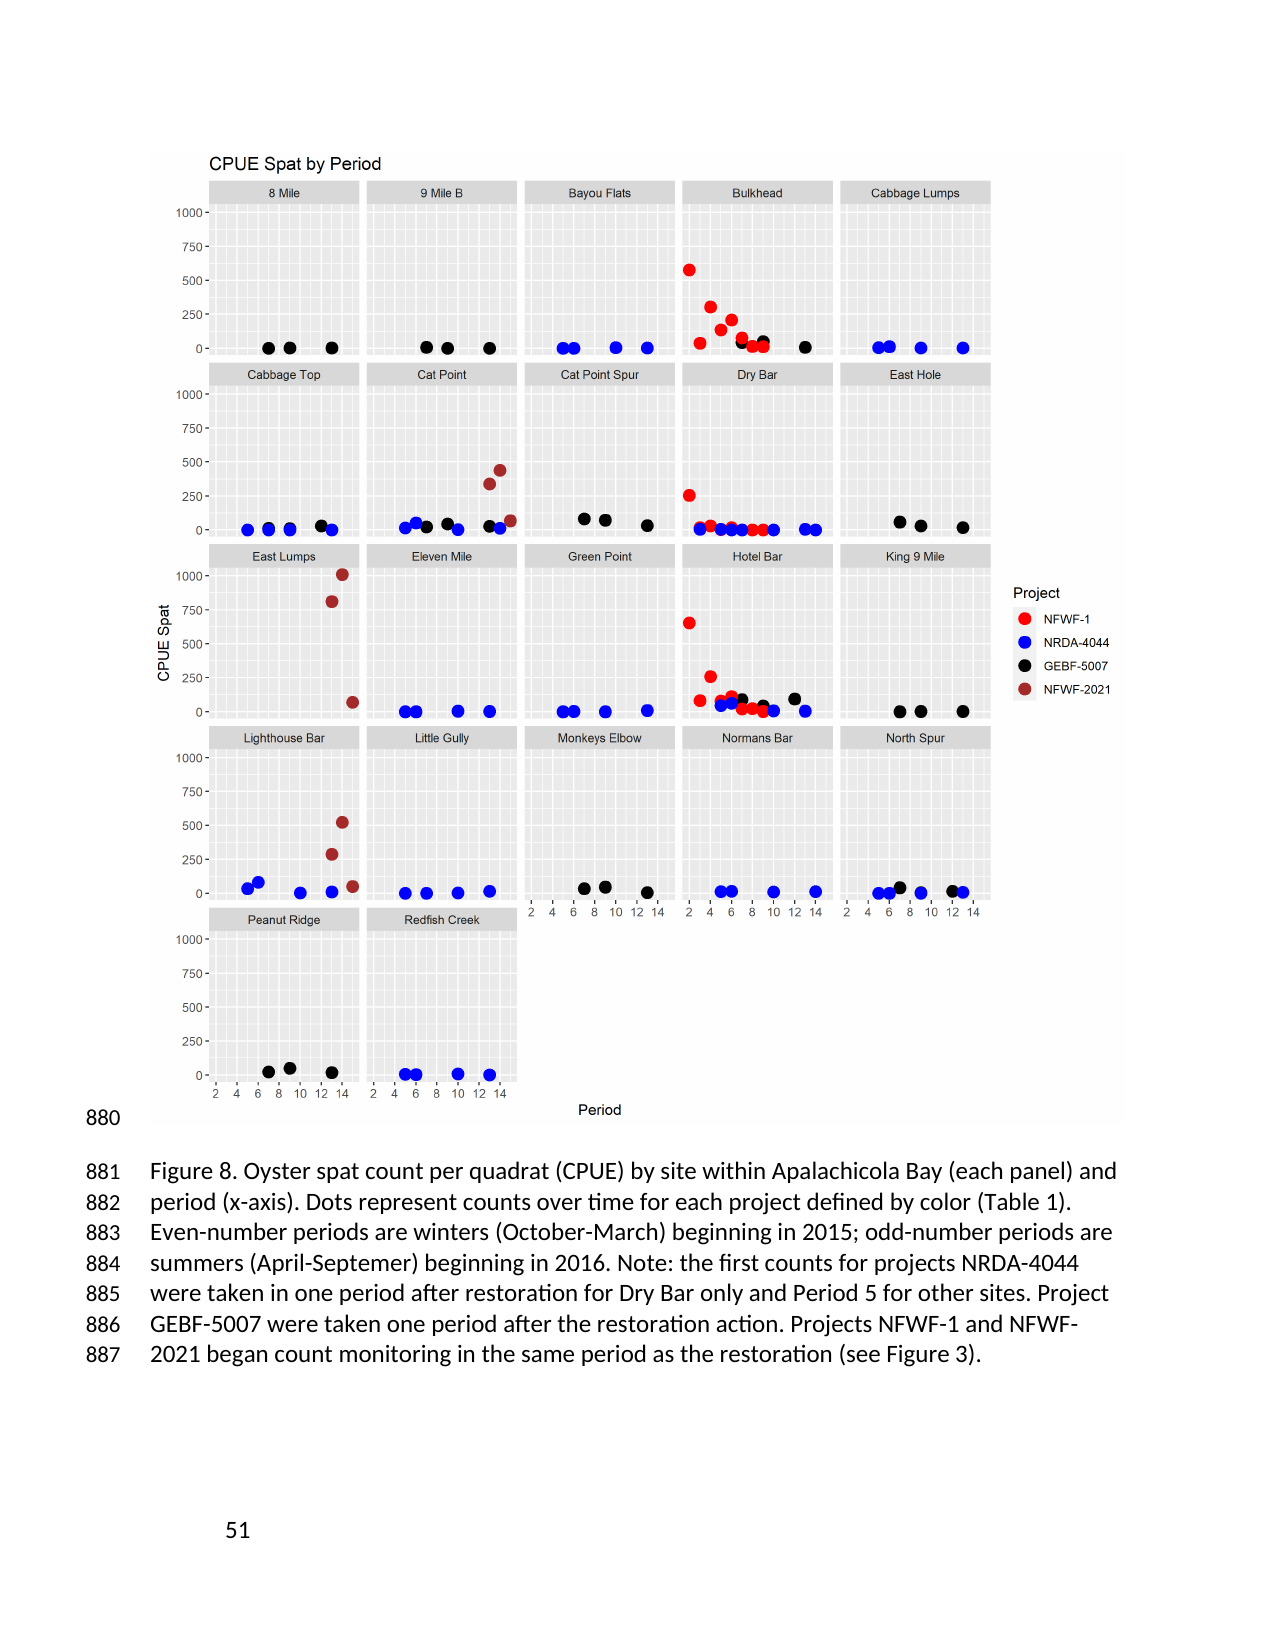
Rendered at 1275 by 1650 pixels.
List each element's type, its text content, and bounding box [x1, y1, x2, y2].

picture [150, 150, 1125, 1125]
text Figure 8. Oyster spat count per quadrat (CPUE) by site within Apalachicola Bay (each panel) and period (x-axis). Dots represent counts over time for each project defined by color (Table 1). Even-number periods are winters (October-March) beginning in 2015; odd-number periods are summers (April-Septemer) beginning in 2016. Note: the first counts for projects NRDA-4044 were taken in one period after restoration for Dry Bar only and Period 5 for other sites. Project GEBF-5007 were taken one period after the restoration action. Projects NFWF-1 and NFWF-2021 began count monitoring in the same period as the restoration (see Figure 3). [150, 1156, 1125, 1369]
